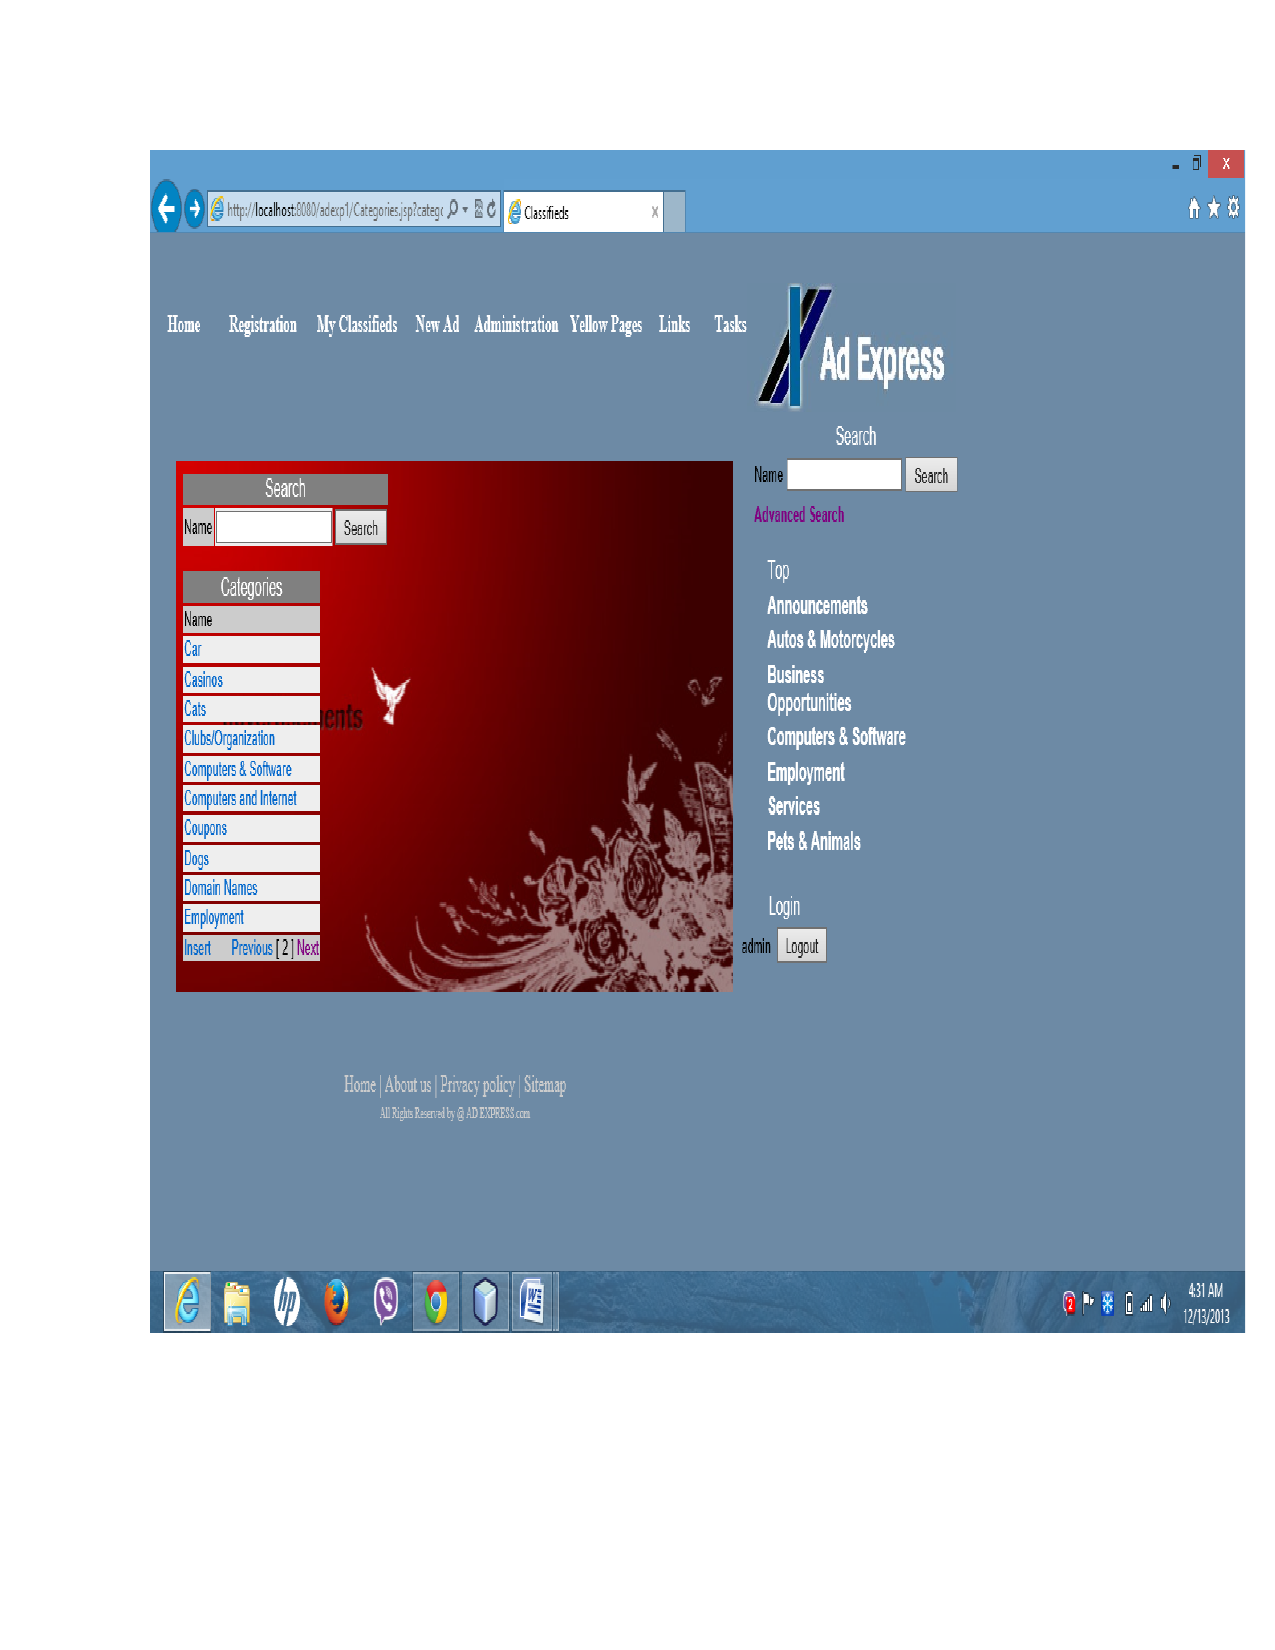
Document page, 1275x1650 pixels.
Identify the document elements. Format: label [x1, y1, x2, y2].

picture [150, 150, 1246, 1333]
